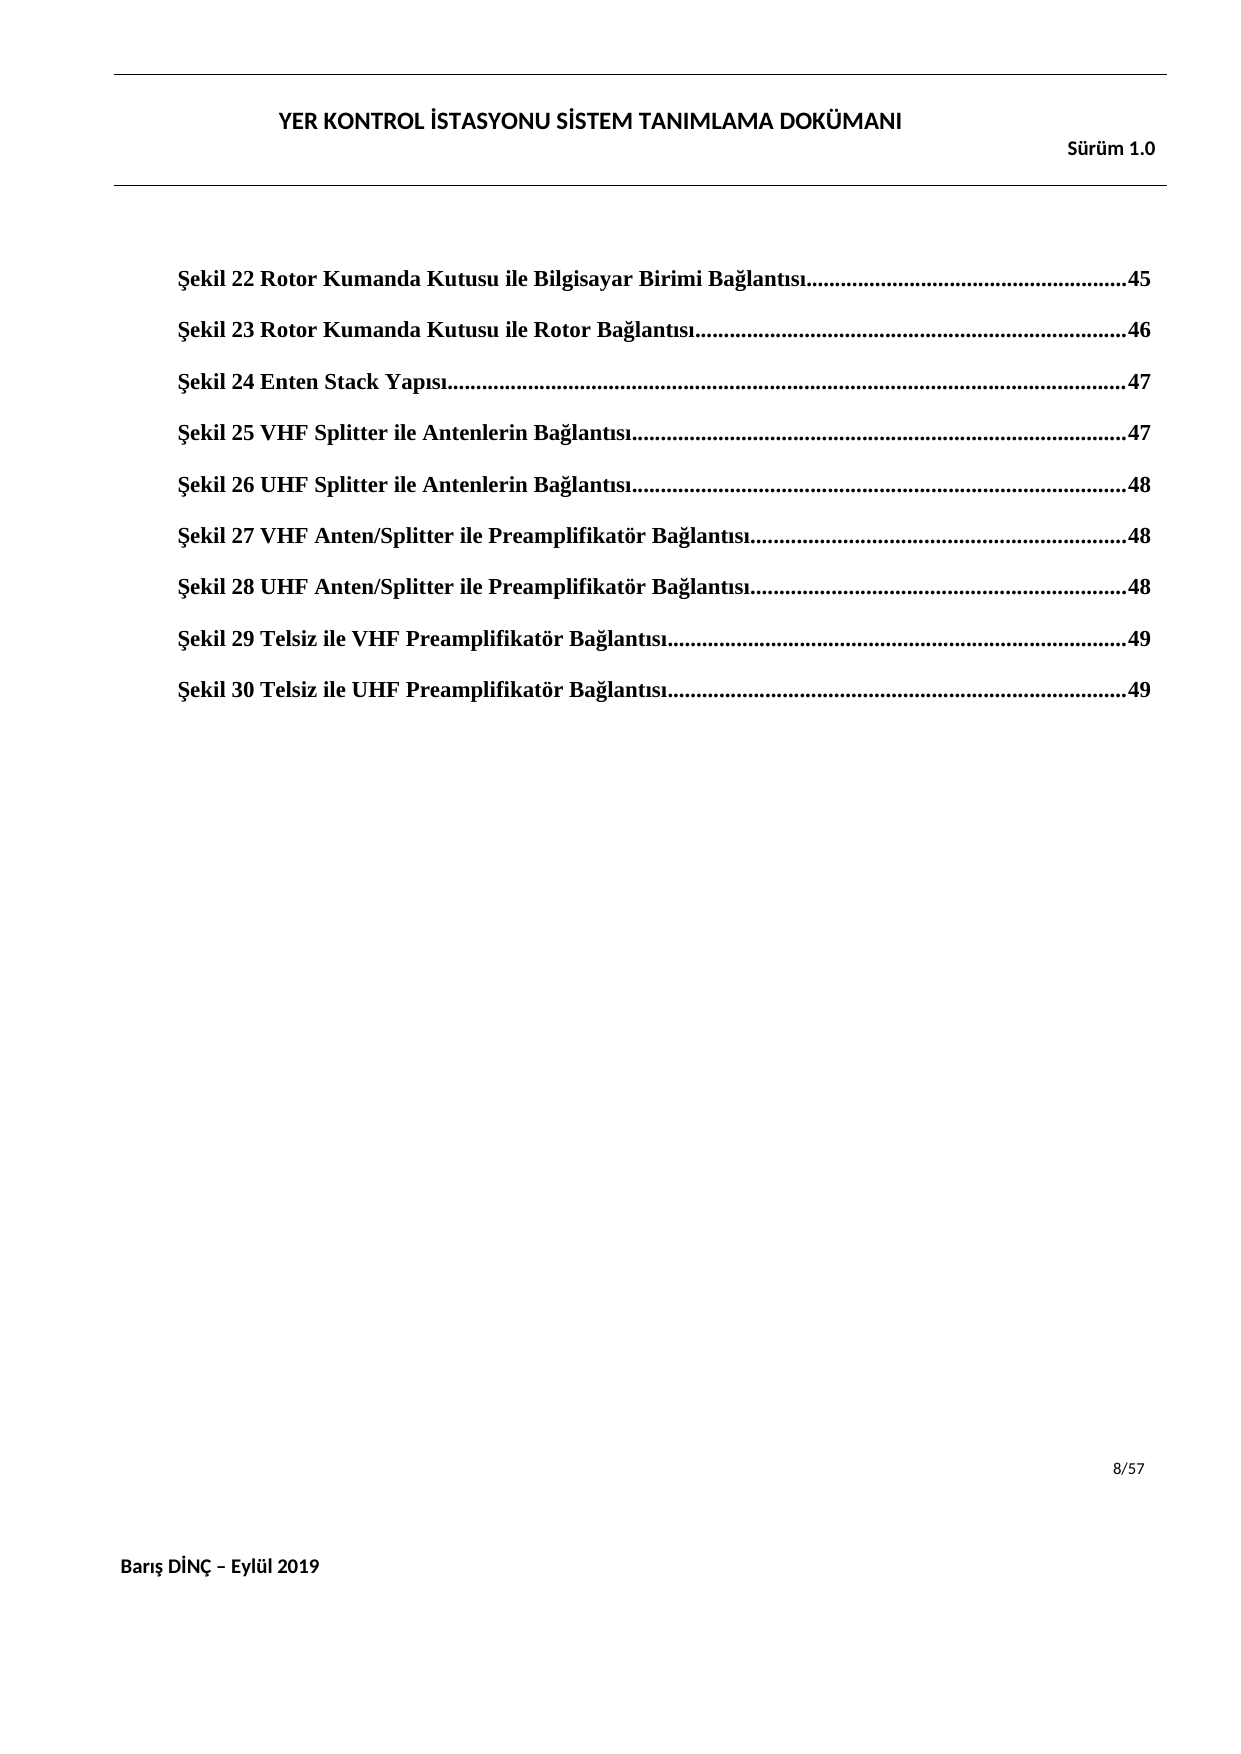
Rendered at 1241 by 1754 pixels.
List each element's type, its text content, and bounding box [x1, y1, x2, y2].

text Şekil 25 VHF Splitter ile Antenlerin Bağlantısı 47 [177, 419, 1152, 446]
text Şekil 28 UHF Anten/Splitter ile Preamplifikatör Bağlantısı 48 [177, 573, 1152, 600]
text Şekil 29 Telsiz ile VHF Preamplifikatör Bağlantısı 49 [177, 625, 1152, 651]
text Şekil 24 Enten Stack Yapısı 47 [177, 368, 1152, 394]
text Şekil 23 Rotor Kumanda Kutusu ile Rotor Bağlantısı 46 [177, 317, 1152, 343]
text Şekil 22 Rotor Kumanda Kutusu ile Bilgisayar Birimi Bağlantısı 45 [177, 265, 1152, 292]
text Şekil 26 UHF Splitter ile Antenlerin Bağlantısı 48 [177, 471, 1152, 497]
text Şekil 27 VHF Anten/Splitter ile Preamplifikatör Bağlantısı 48 [177, 522, 1152, 548]
text Şekil 30 Telsiz ile UHF Preamplifikatör Bağlantısı 49 [177, 676, 1152, 702]
